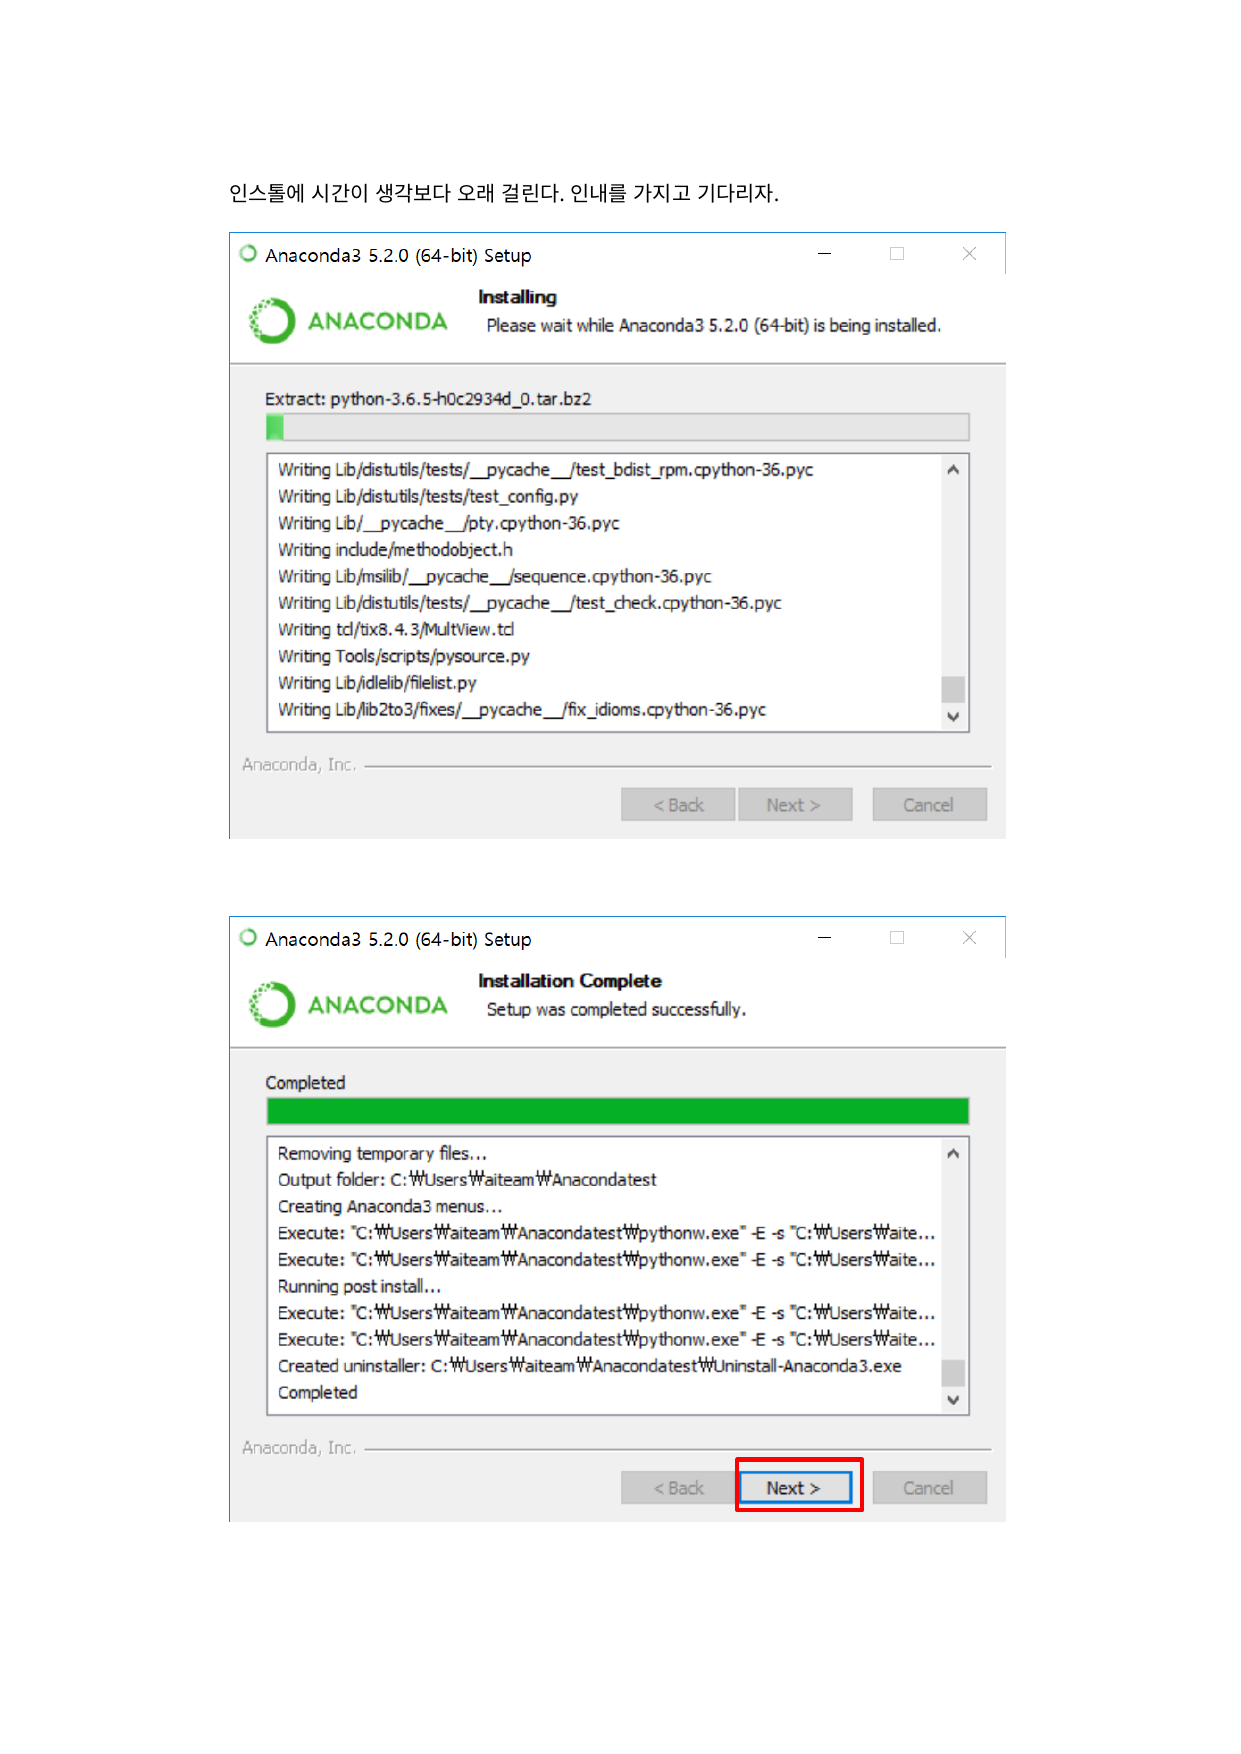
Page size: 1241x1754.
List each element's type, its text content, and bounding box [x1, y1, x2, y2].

picture [229, 232, 1006, 839]
picture [229, 916, 1006, 1522]
list 인스톨에 시간이 생각보다 오래 걸린다. 인내를 가지고 기다리자. [229, 177, 1090, 207]
